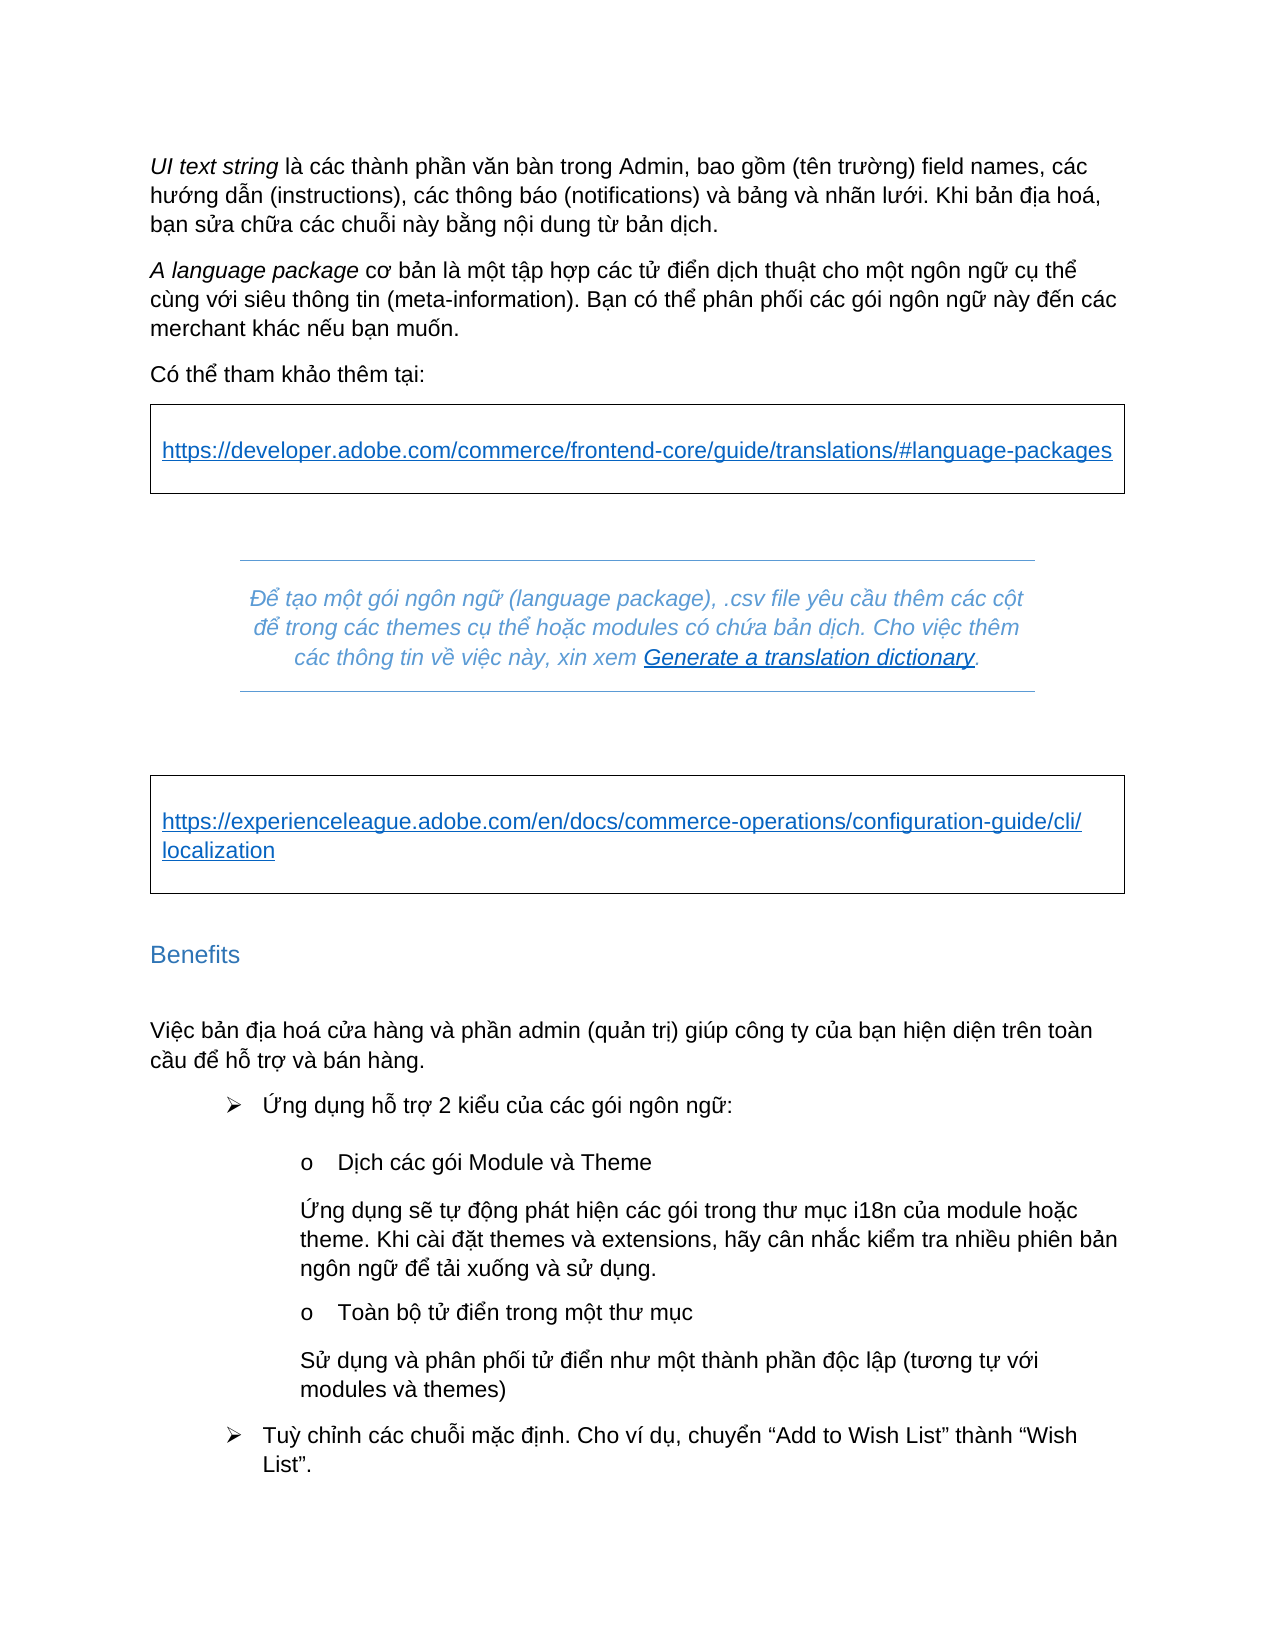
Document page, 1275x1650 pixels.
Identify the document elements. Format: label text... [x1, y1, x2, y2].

text A language package cơ bản là một tập hợp các tử điển dịch thuật cho một ngôn ngữ cụ thể cùng với siêu thông tin (meta-information). Bạn có thể phân phối các gói ngôn ngữ này đến các merchant khác nếu bạn muốn. [150, 254, 1125, 342]
text UI text string là các thành phần văn bàn trong Admin, bao gồm (tên trường) field names, các hướng dẫn (instructions), các thông báo (notifications) và bảng và nhãn lưới. Khi bản địa hoá, bạn sửa chữa các chuỗi này bằng nội dung từ bản dịch. [150, 150, 1125, 237]
table_header https://developer.adobe.com/commerce/frontend-core/guide/translations/#language-packages [151, 405, 1124, 493]
subtitle Benefits [150, 939, 1125, 969]
list Toàn bộ tử điển trong một thư mục [300, 1298, 1125, 1327]
text Có thể tham khảo thêm tại: [150, 358, 1125, 387]
text Để tạo một gói ngôn ngữ (language package), .csv file yêu cầu thêm các cột để trong các themes cụ thể hoặc modules có chứa bản dịch. Cho việc thêm các thông tin về việc này, xin xem Generate a translation dictionary. [240, 561, 1035, 691]
text Ứng dụng sẽ tự động phát hiện các gói trong thư mục i18n của module hoặc theme. Khi cài đặt themes và extensions, hãy cân nhắc kiểm tra nhiều phiên bản ngôn ngữ để tải xuống và sử dụng. [300, 1194, 1125, 1281]
list Tuỳ chỉnh các chuỗi mặc định. Cho ví dụ, chuyển “Add to Wish List” thành “Wish List”. [225, 1419, 1125, 1477]
list Dịch các gói Module và Theme [300, 1148, 1125, 1177]
list Ứng dụng hỗ trợ 2 kiểu của các gói ngôn ngữ: [225, 1089, 1125, 1119]
table_header https://experienceleague.adobe.com/en/docs/commerce-operations/configuration-guide/cli/localization [151, 776, 1124, 893]
text Sử dụng và phân phối tử điển như một thành phần độc lập (tương tự với modules và themes) [300, 1344, 1125, 1402]
text Việc bản địa hoá cửa hàng và phần admin (quản trị) giúp công ty của bạn hiện diện trên toàn cầu để hỗ trợ và bán hàng. [150, 1014, 1125, 1073]
